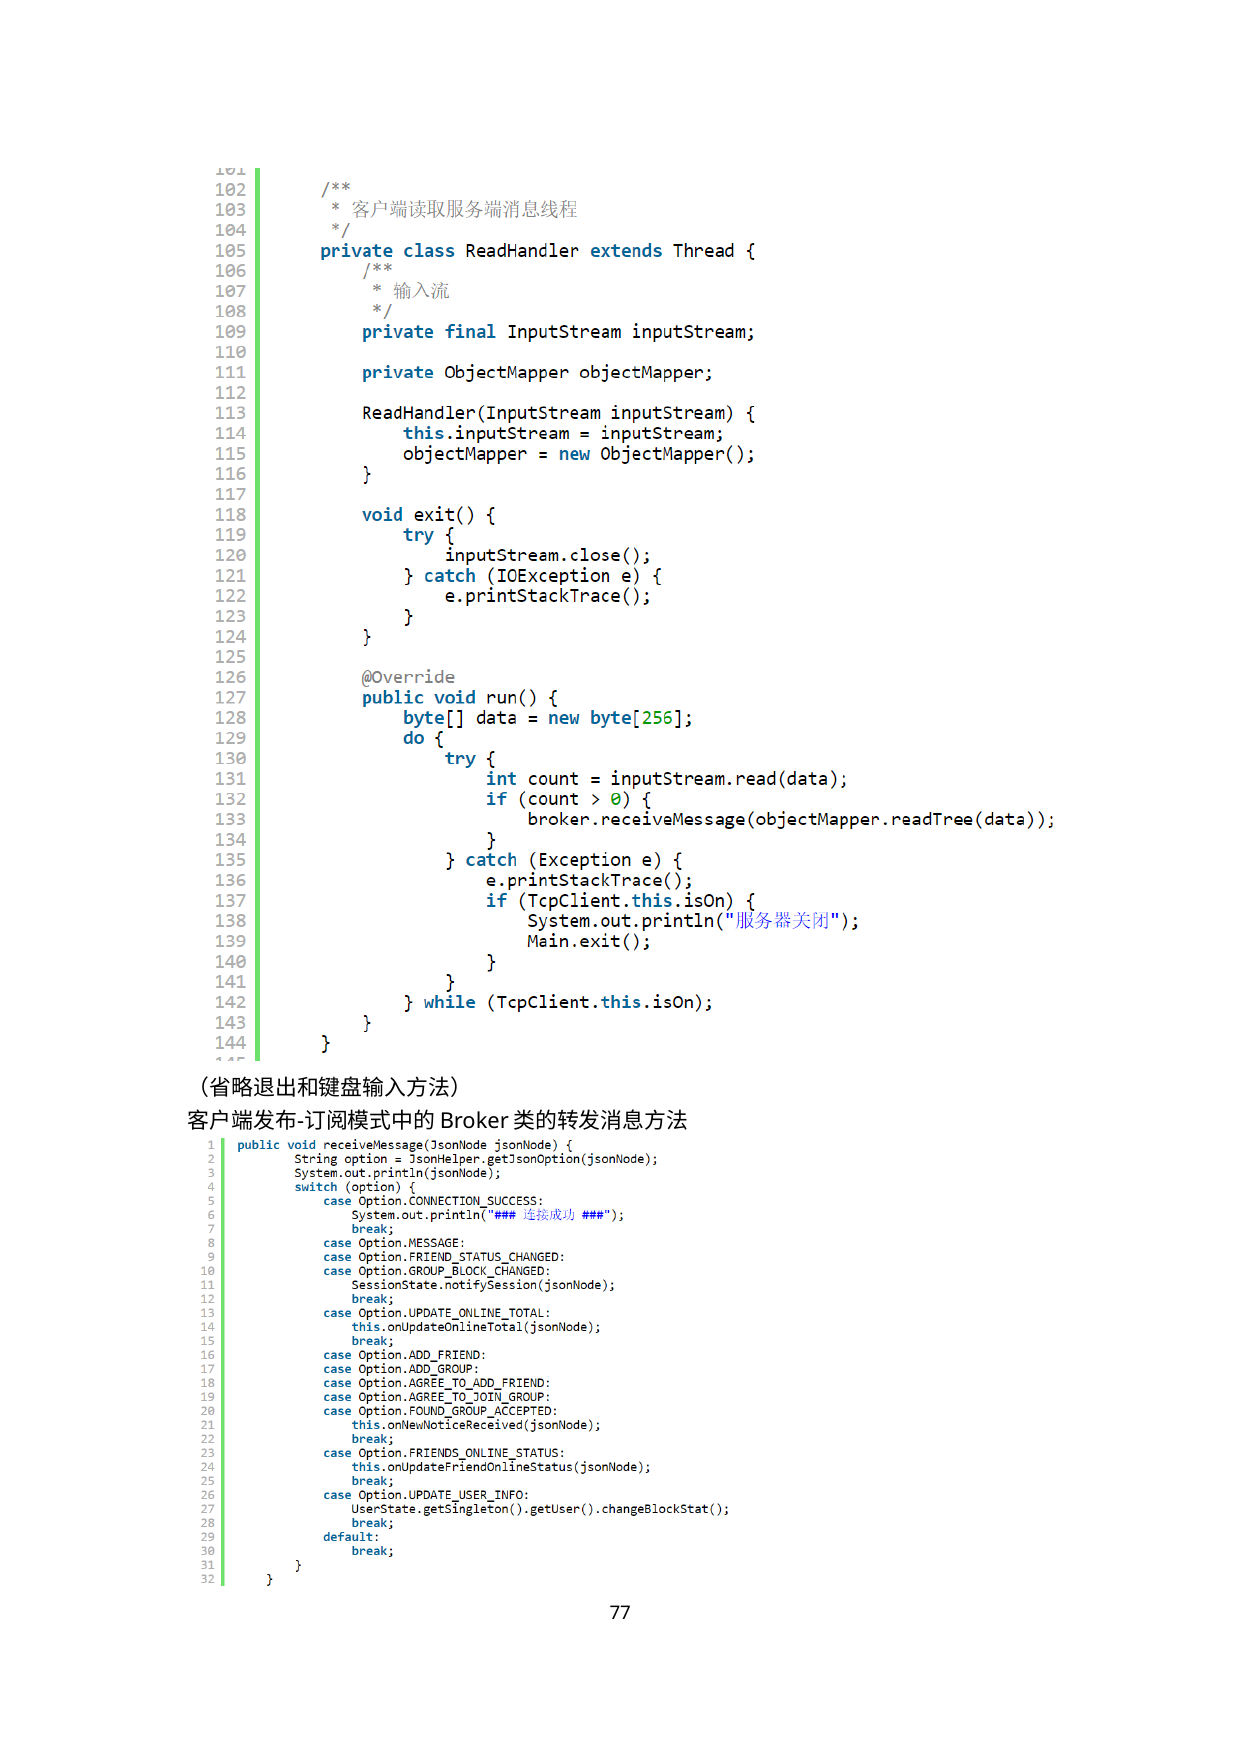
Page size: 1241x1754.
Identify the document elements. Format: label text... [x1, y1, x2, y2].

picture [187, 1135, 739, 1590]
text 客户端发布-订阅模式中的Broker类的转发消息方法 [187, 1102, 1053, 1135]
text （省略退出和键盘输入方法） [187, 1070, 1053, 1102]
picture [187, 168, 1053, 1061]
